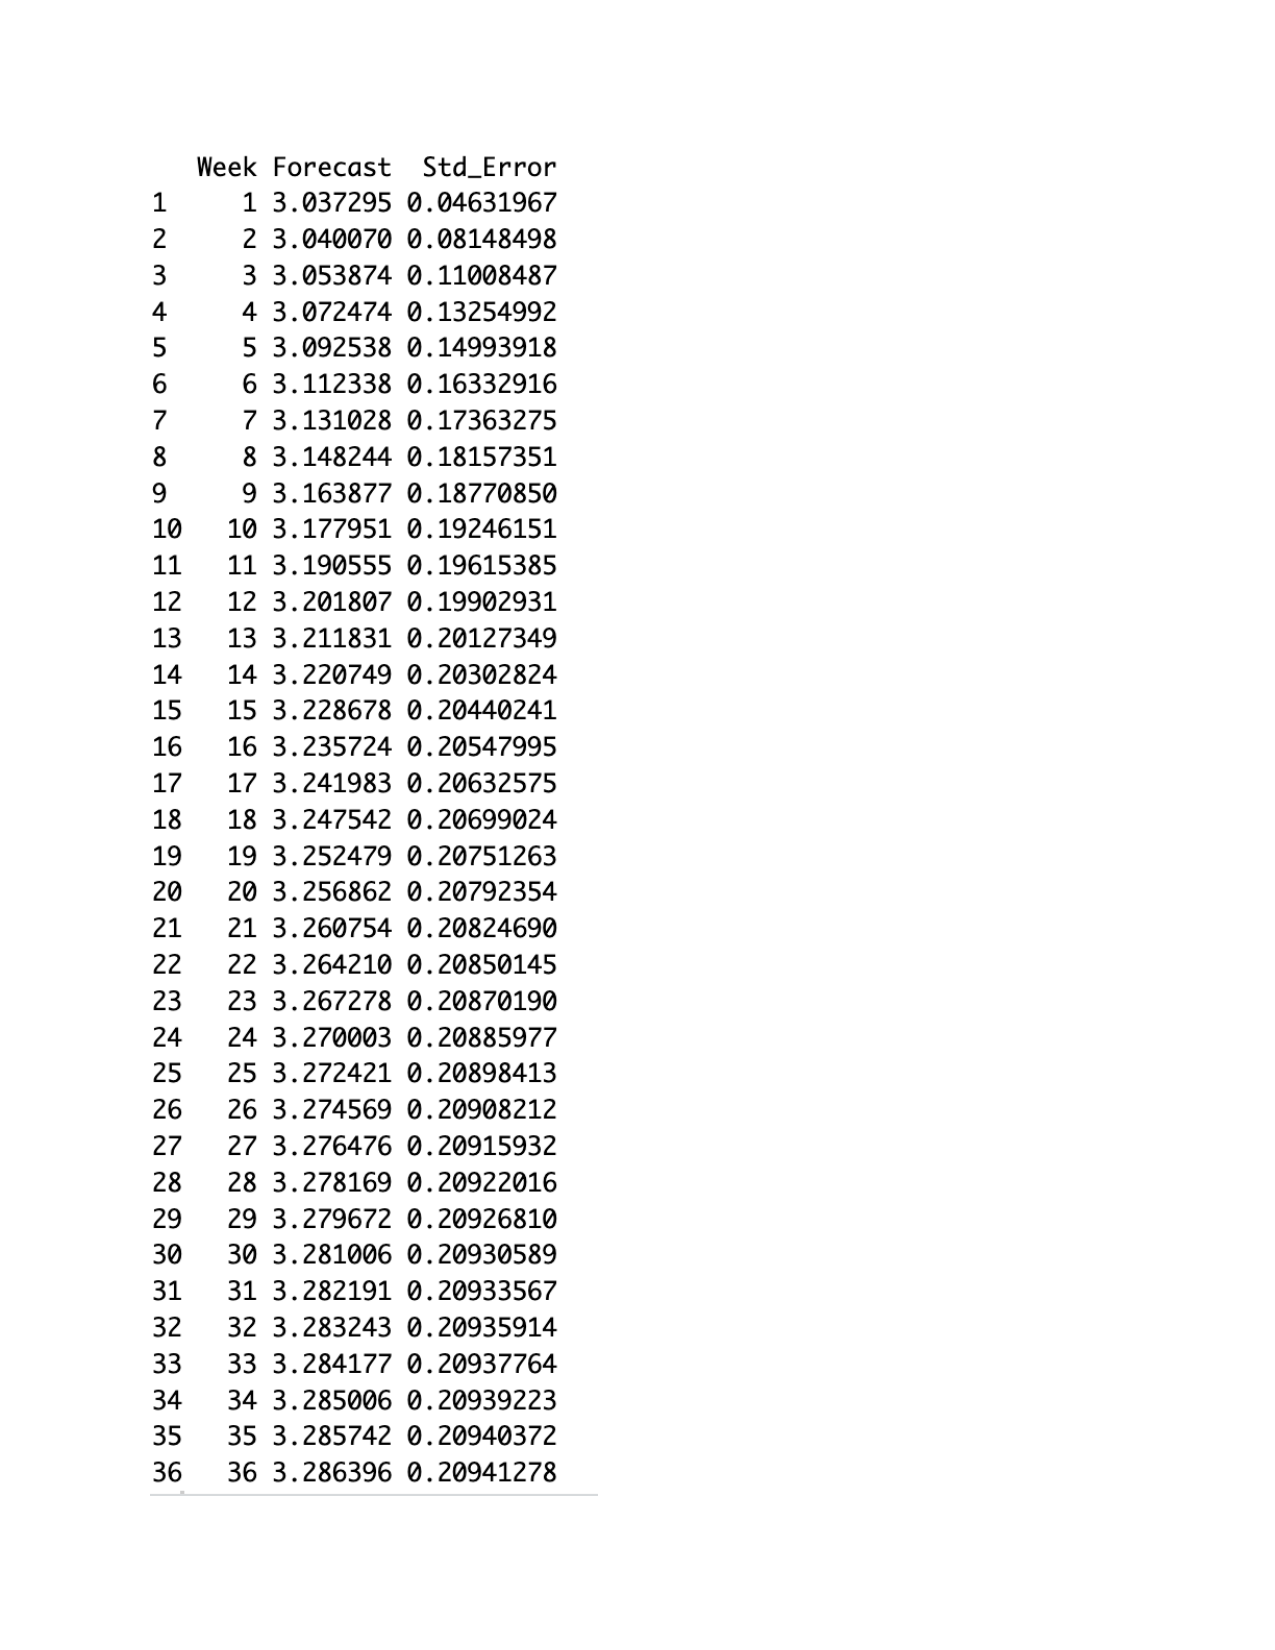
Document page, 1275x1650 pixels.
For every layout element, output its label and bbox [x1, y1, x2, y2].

picture [150, 150, 598, 1496]
